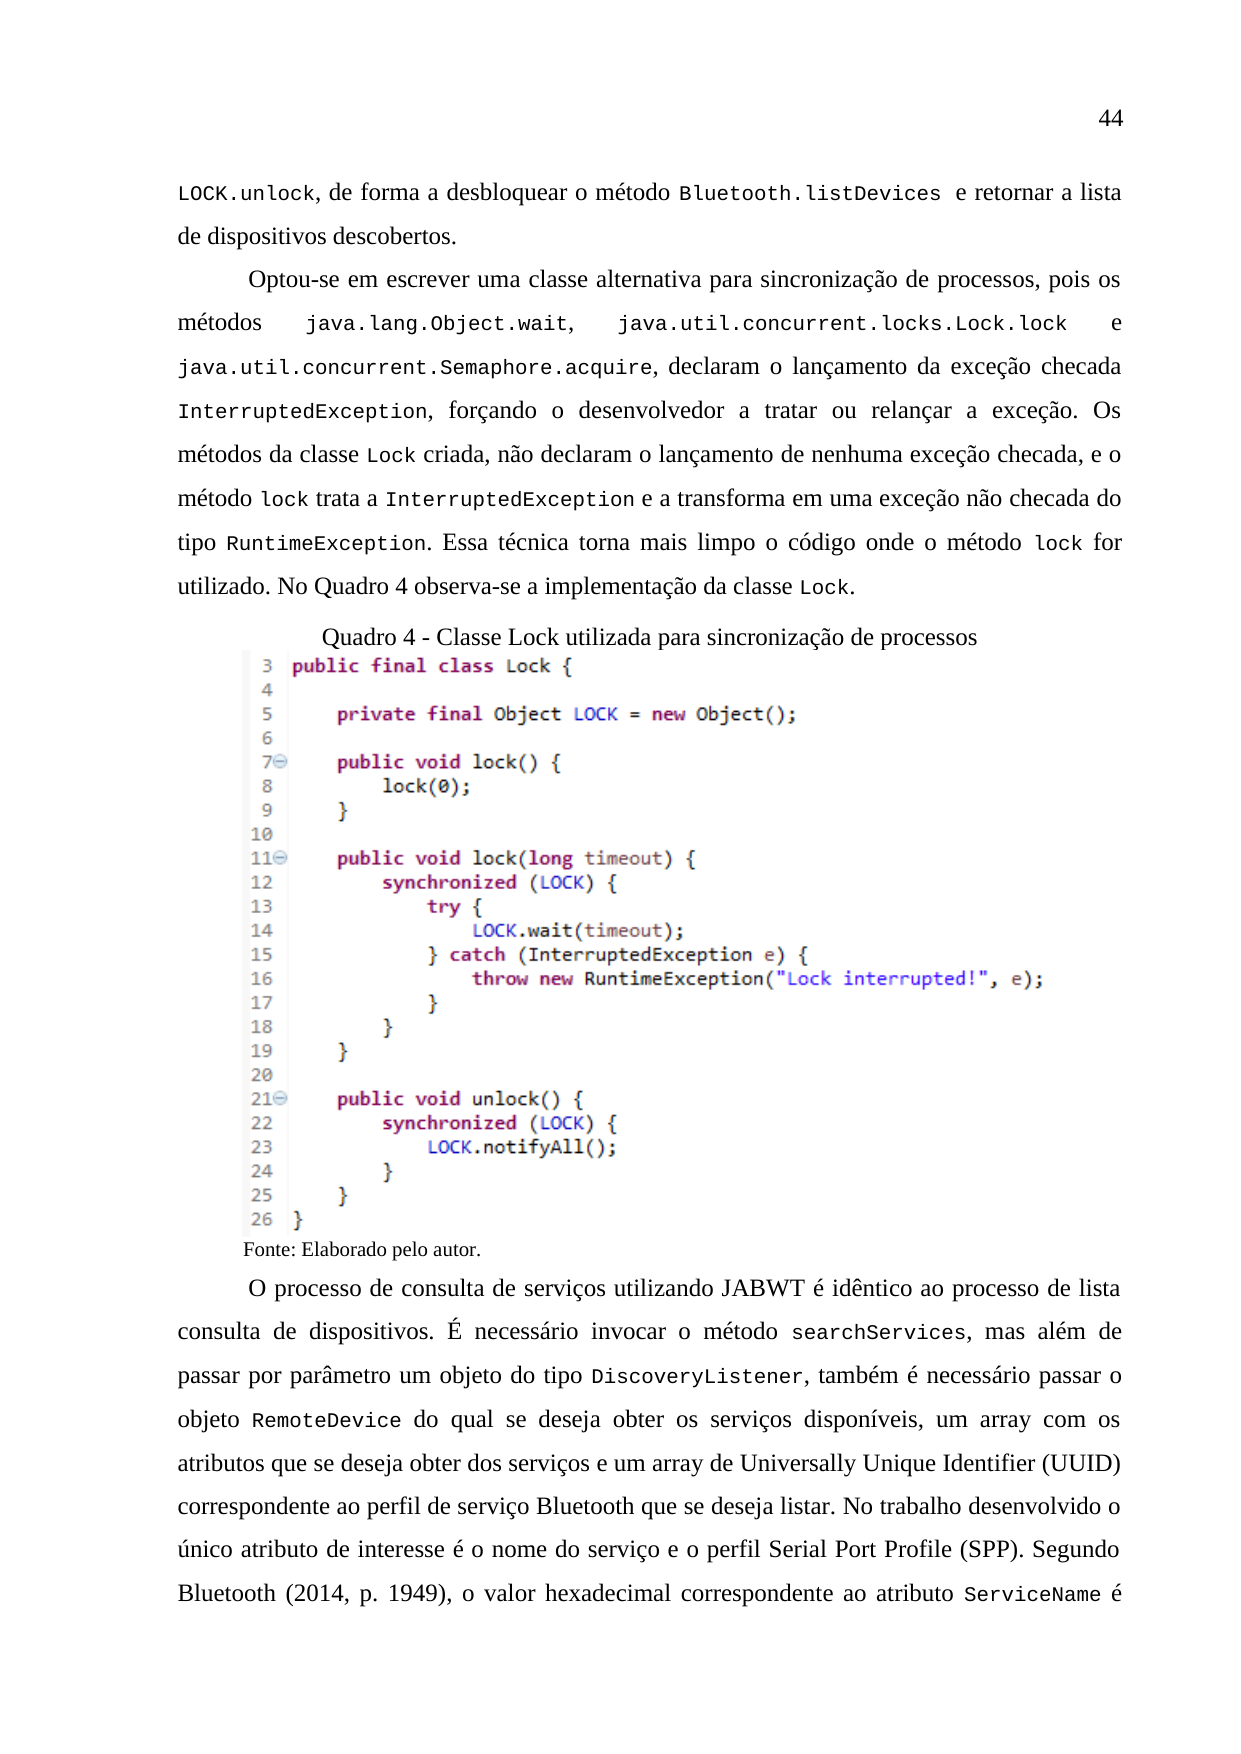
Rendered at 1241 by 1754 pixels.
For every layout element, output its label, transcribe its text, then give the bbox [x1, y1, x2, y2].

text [177, 1273, 1122, 1607]
picture [242, 650, 1058, 1237]
text Fonte: Elaborado pelo autor. [177, 1237, 1122, 1261]
text Optou-se em escrever uma classe alternativa para sincronização de processos, pois os métodos java.lang.Object.wait, java.util.concurrent.locks.Lock.lock e java.util.concurrent.Semaphore.acquire, declaram o lançamento da exceção checada InterruptedException, forçando o desenvolvedor a tratar ou relançar a exceção. Os métodos da classe Lock criada, não declaram o lançamento de nenhuma exceção checada, e o método lock trata a InterruptedException e a transforma em uma exceção não checada do tipo RuntimeException. Essa técnica torna mais limpo o código onde o método lock for utilizado. No Quadro 4 observa-se a implementação da classe Lock. [177, 264, 1122, 601]
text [177, 177, 1122, 250]
